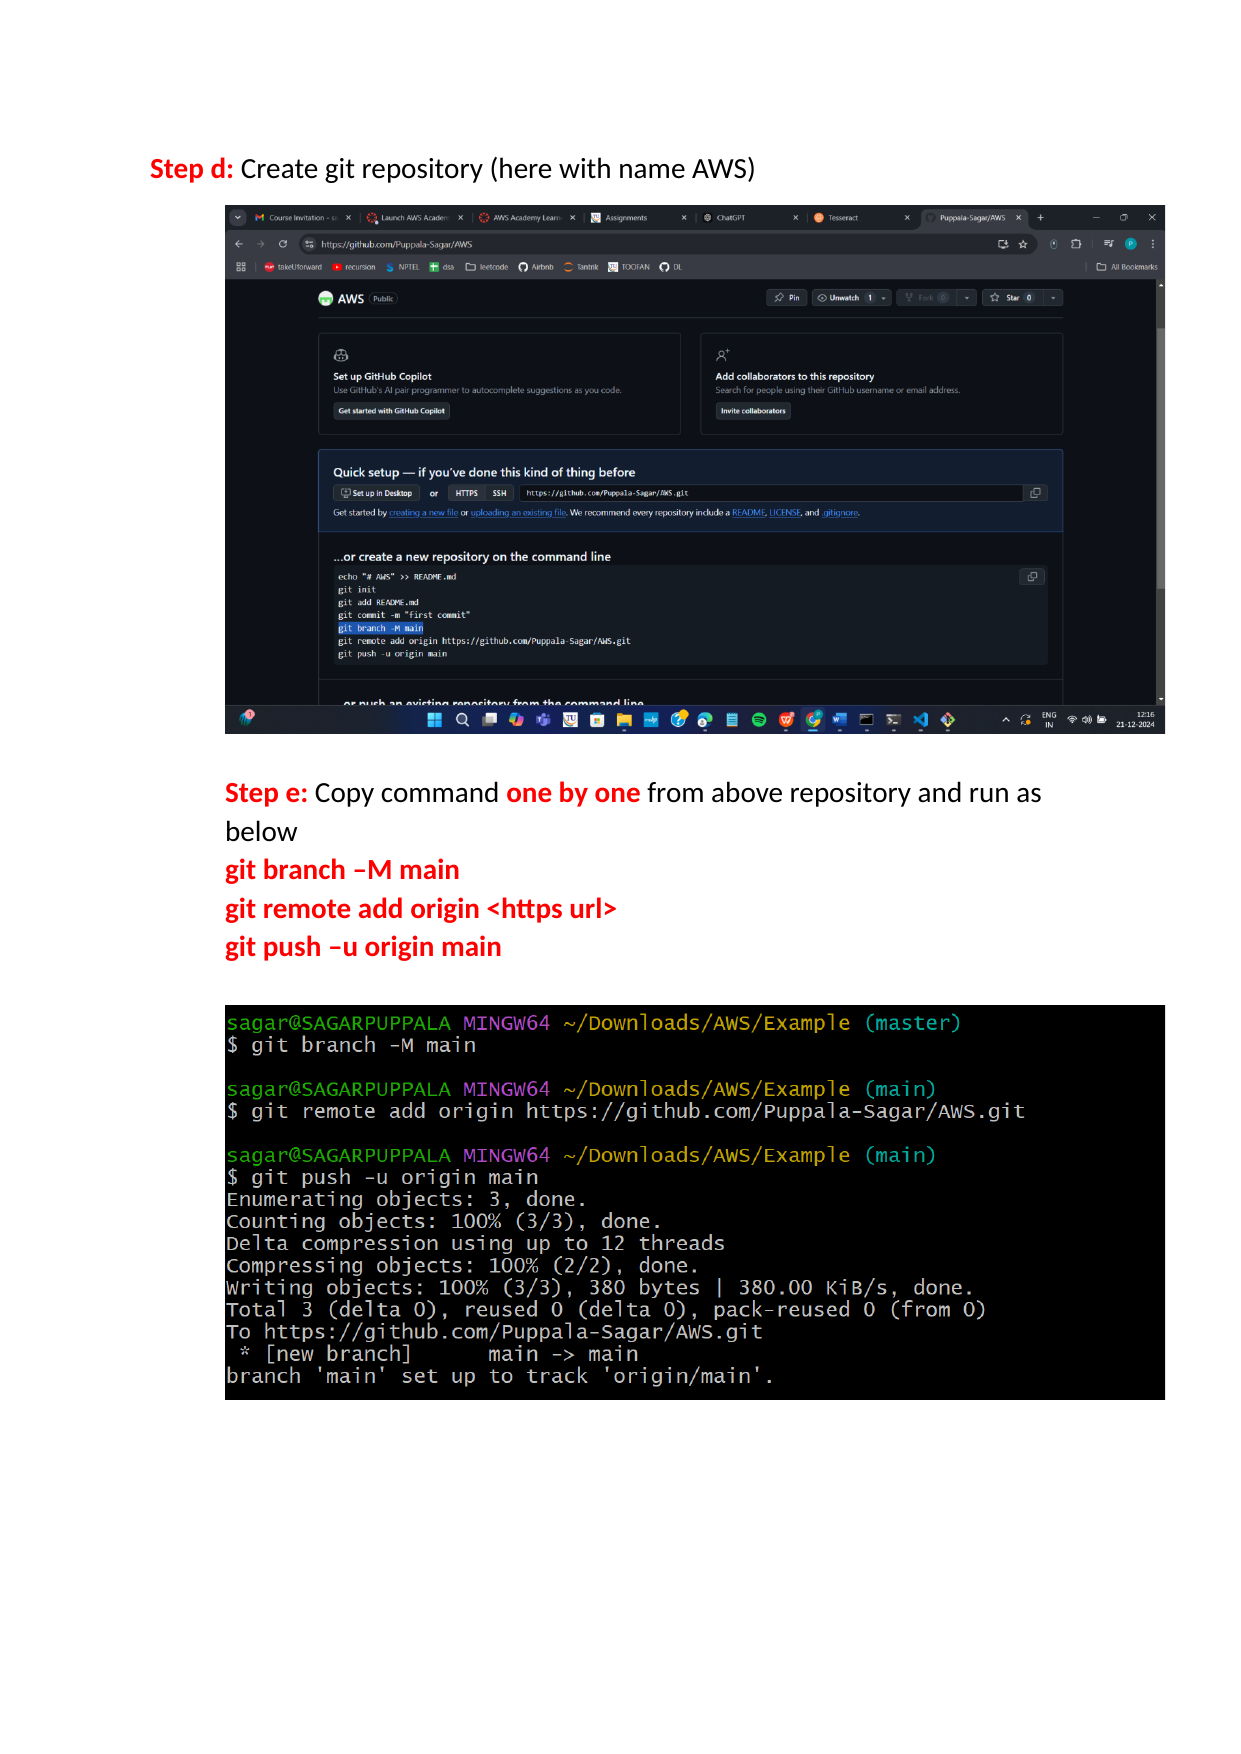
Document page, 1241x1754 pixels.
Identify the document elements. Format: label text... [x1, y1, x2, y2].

list git branch –M main [225, 851, 1090, 887]
picture [225, 1005, 1166, 1400]
text Step d: Create git repository (here with name AWS) [150, 150, 1090, 186]
list Step e: Copy command one by one from above repository and run as below [225, 774, 1090, 849]
list git push –u origin main [225, 928, 1090, 964]
list git remote add origin <https url> [225, 890, 1090, 926]
picture [225, 205, 1166, 734]
